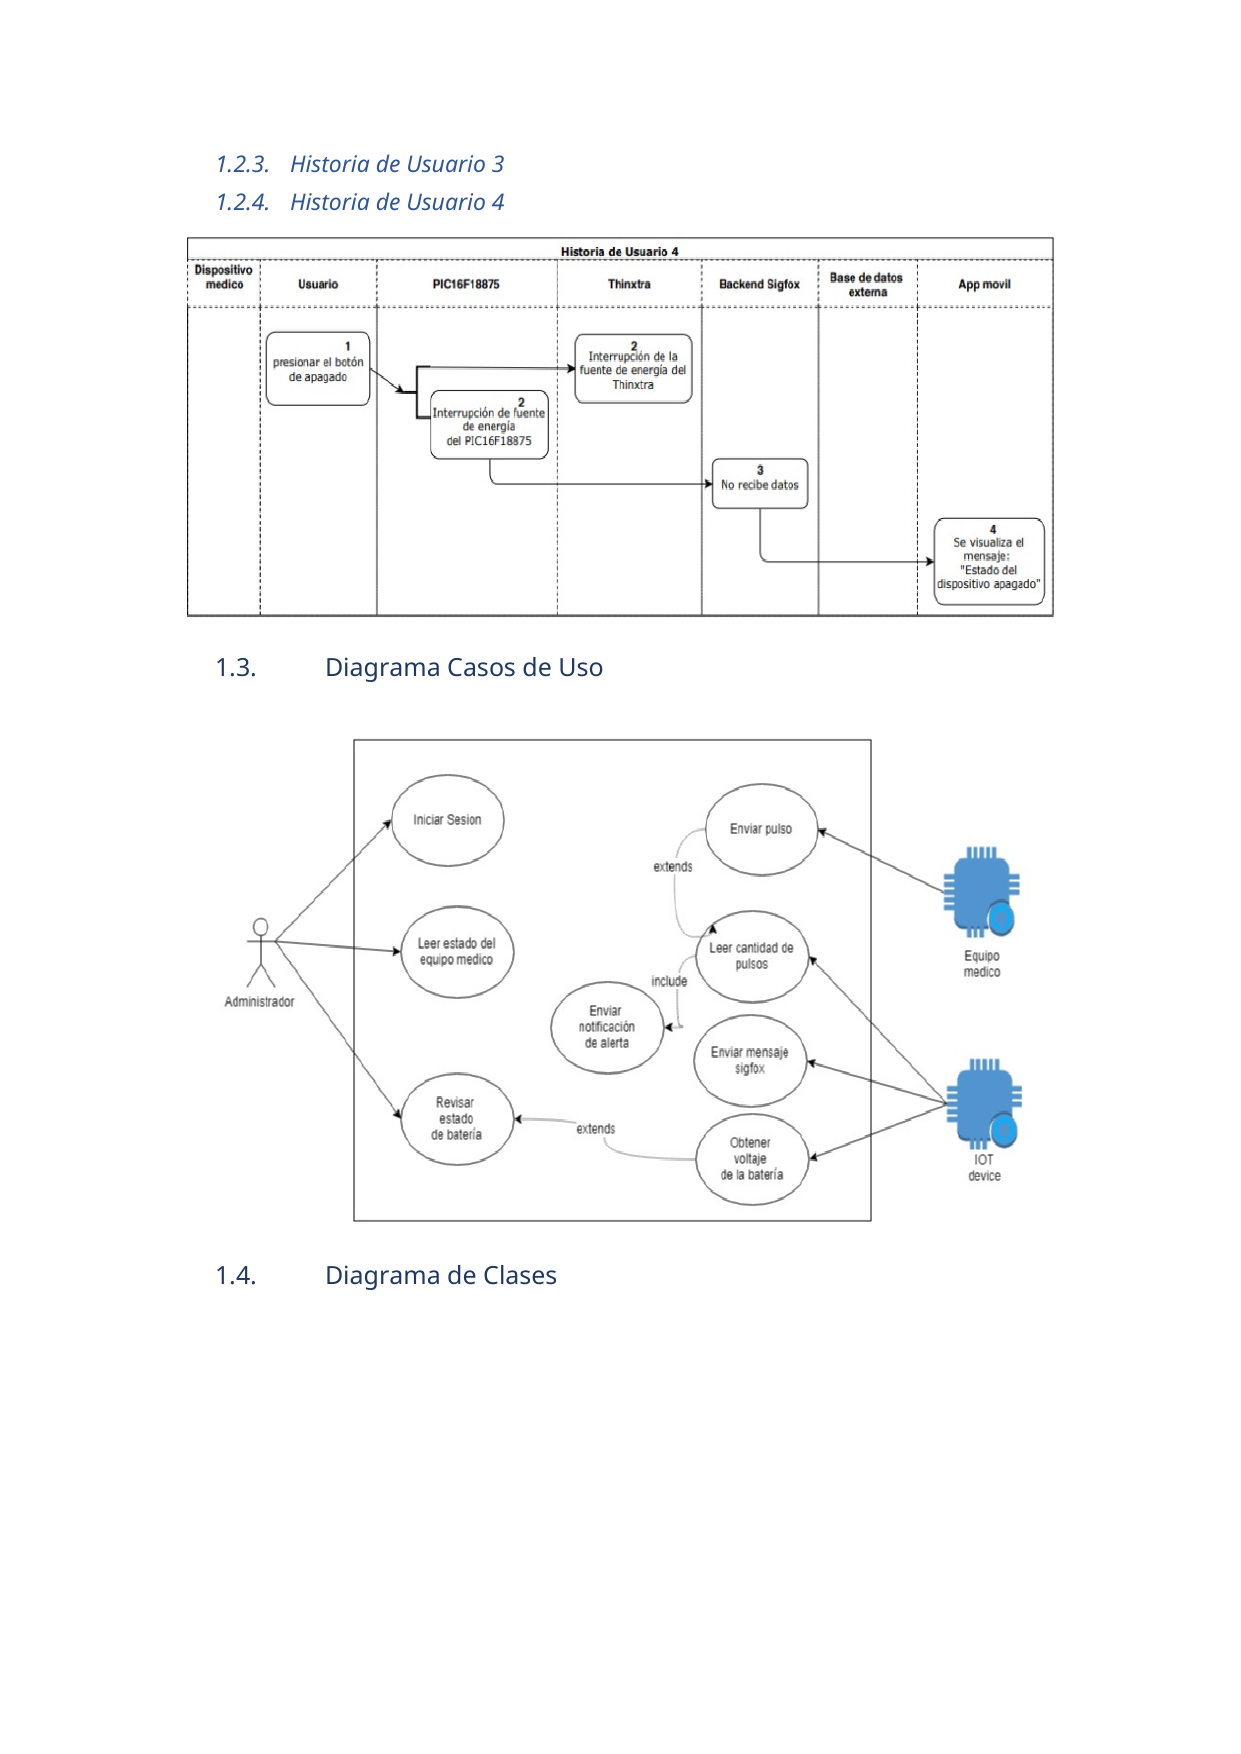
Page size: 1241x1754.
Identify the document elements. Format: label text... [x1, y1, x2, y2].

subtitle Diagrama de Clases [215, 1258, 1063, 1292]
subtitle Diagrama Casos de Uso [215, 650, 1063, 684]
subtitle Historia de Usuario 3 [215, 148, 1063, 179]
picture [204, 733, 1037, 1239]
picture [177, 219, 1063, 632]
subtitle Historia de Usuario 4 [215, 186, 1063, 217]
